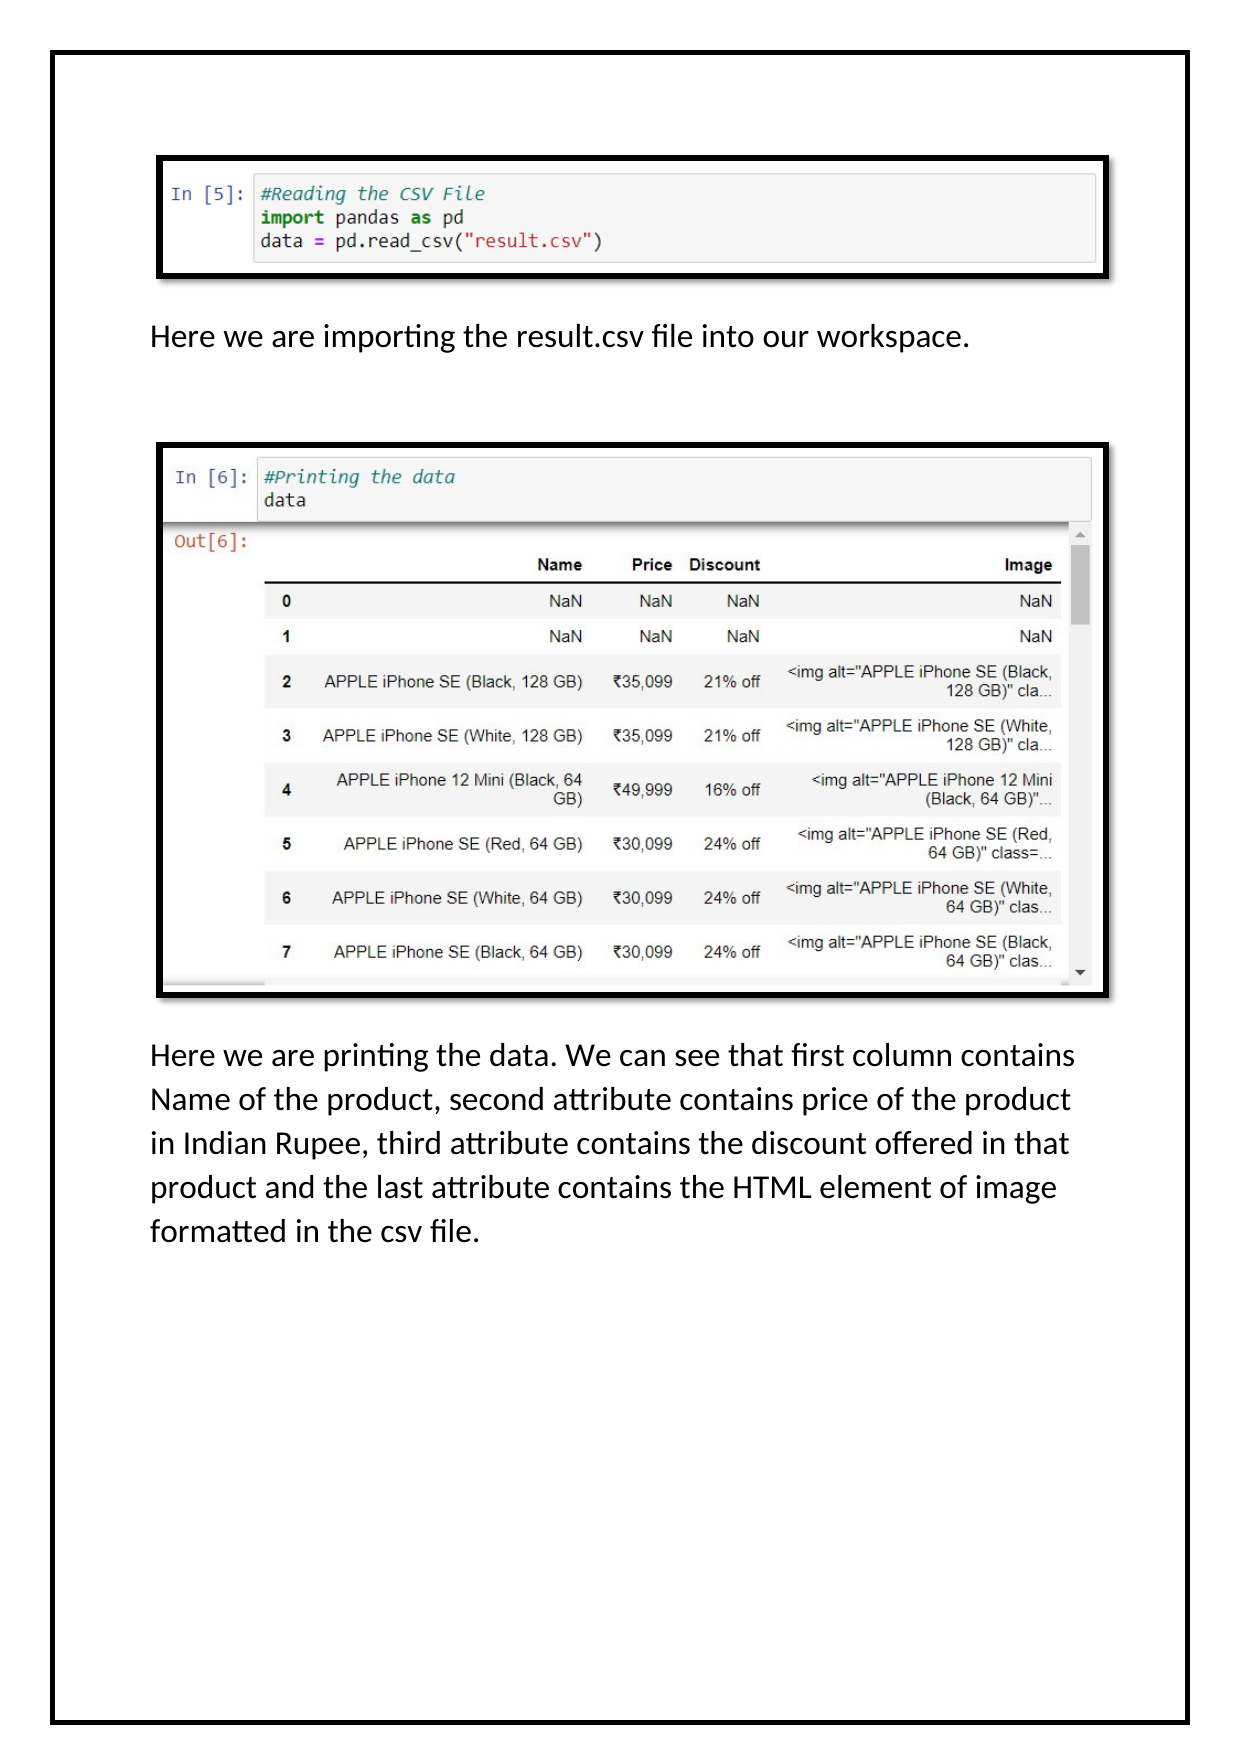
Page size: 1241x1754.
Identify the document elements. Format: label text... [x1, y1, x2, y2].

text Here we are printing the data. We can see that first column contains Name of the product, second attribute contains price of the product in Indian Rupee, third attribute contains the discount offered in that product and the last attribute contains the HTML element of image formatted in the csv file. [150, 1034, 1078, 1250]
picture [153, 440, 1119, 1009]
picture [153, 153, 1119, 290]
text Here we are importing the result.csv file into our workspace. [150, 315, 1103, 356]
